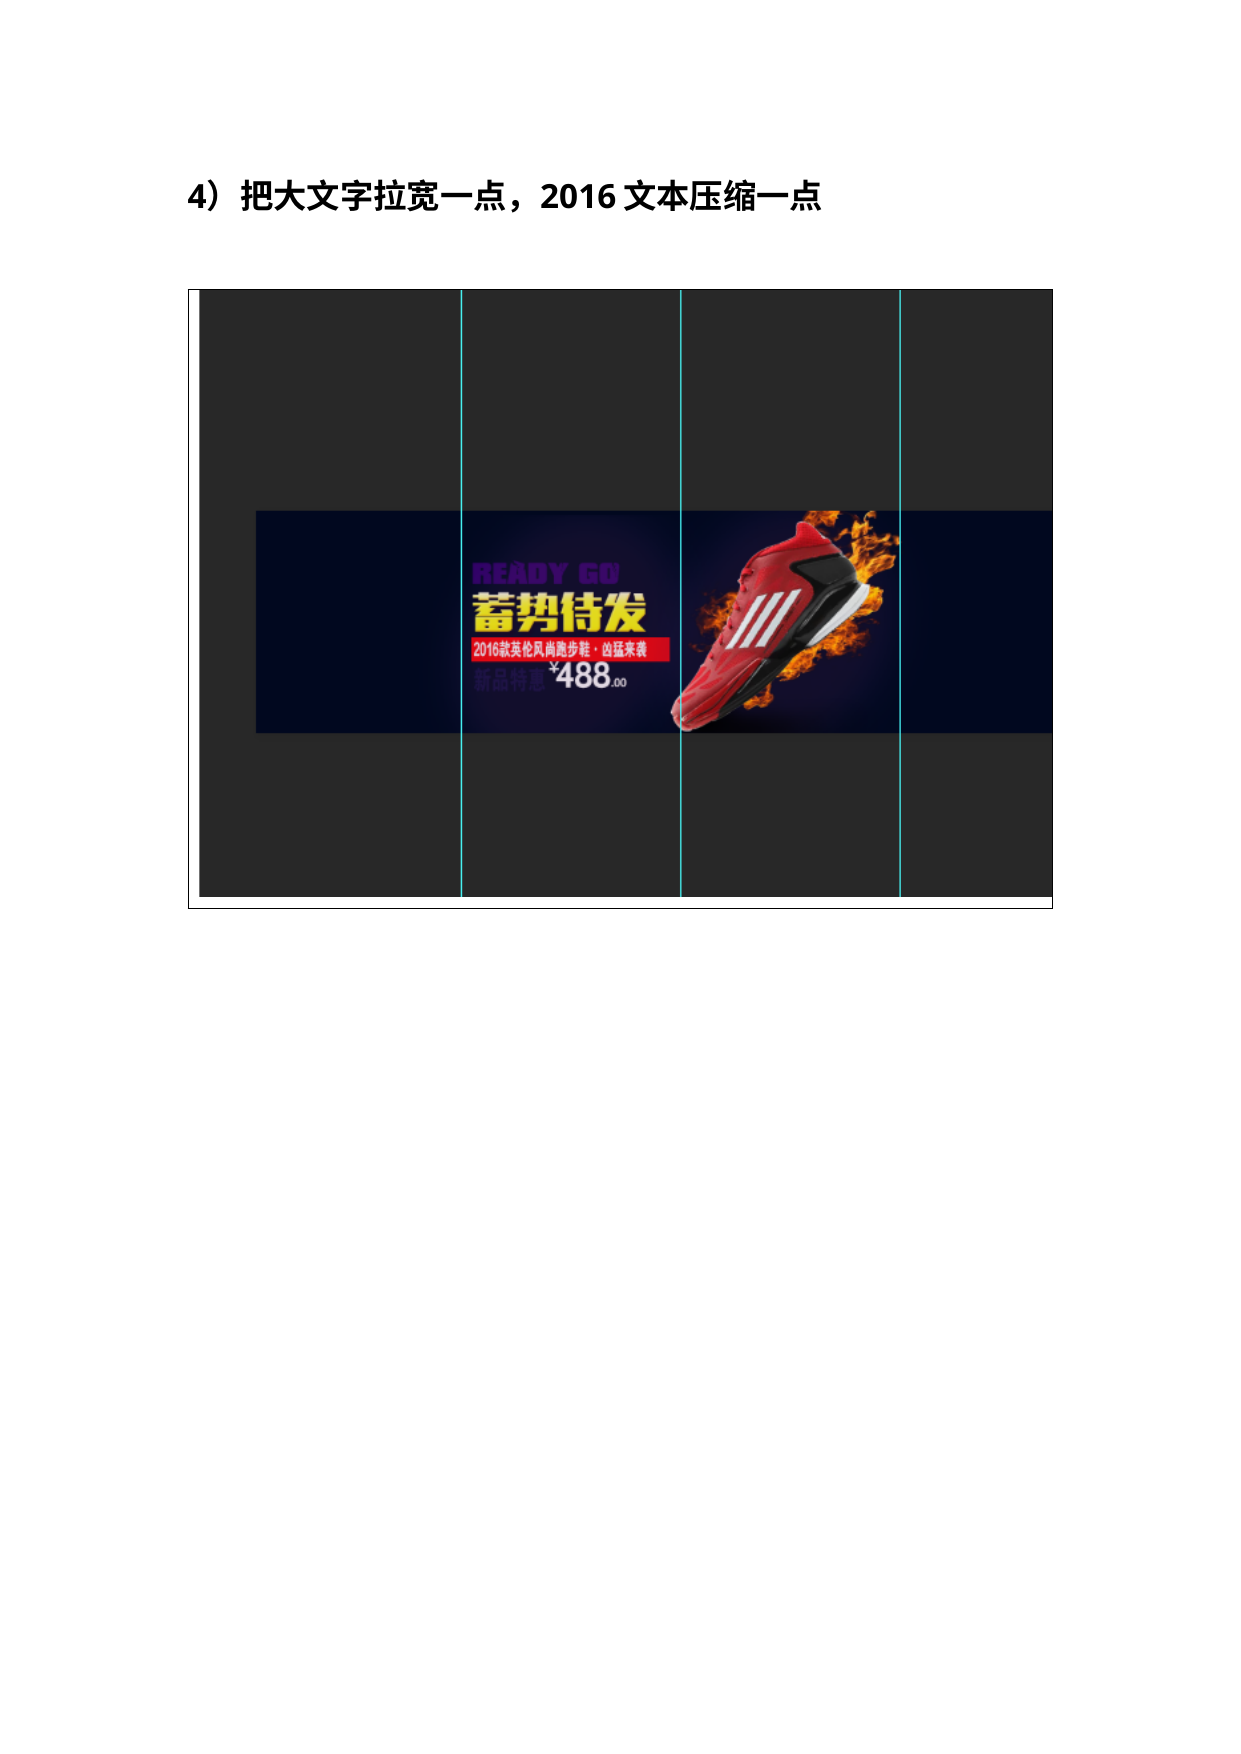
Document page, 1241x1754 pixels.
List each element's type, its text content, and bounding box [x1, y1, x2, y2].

picture [199, 290, 1053, 897]
subtitle 4）把大文字拉宽一点，2016文本压缩一点 [187, 162, 1053, 227]
table_header [189, 290, 1052, 908]
